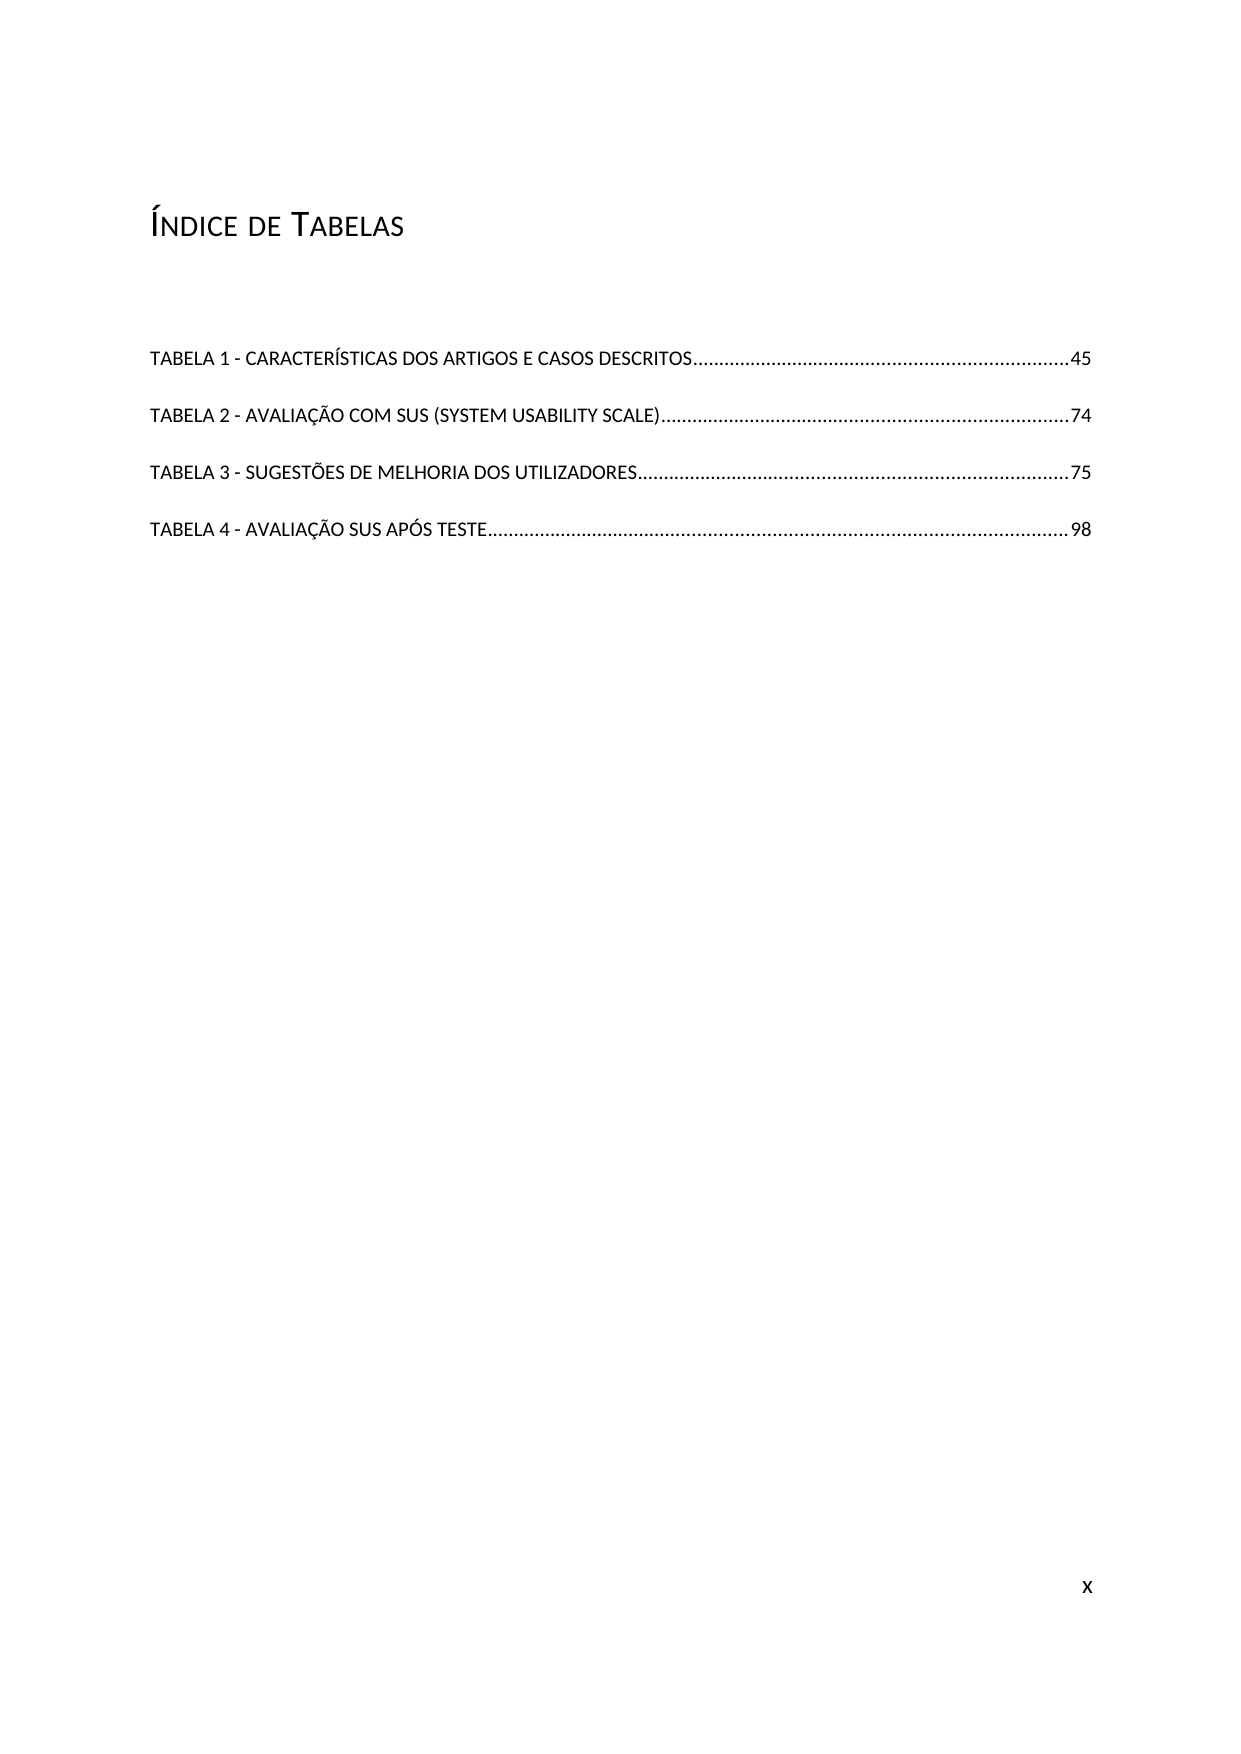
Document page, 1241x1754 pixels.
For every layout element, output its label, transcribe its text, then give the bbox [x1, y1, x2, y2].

text Tabela 2 - Avaliação com SUS (System Usability Scale) 74 [150, 402, 1092, 428]
text Tabela 3 - Sugestões de Melhoria dos Utilizadores 75 [150, 459, 1092, 484]
text Tabela 4 - Avaliação SUS após teste 98 [150, 516, 1092, 541]
subtitle Índice de Tabelas [150, 200, 1092, 246]
text Tabela 1 - Características dos artigos e casos descritos 45 [150, 345, 1092, 371]
